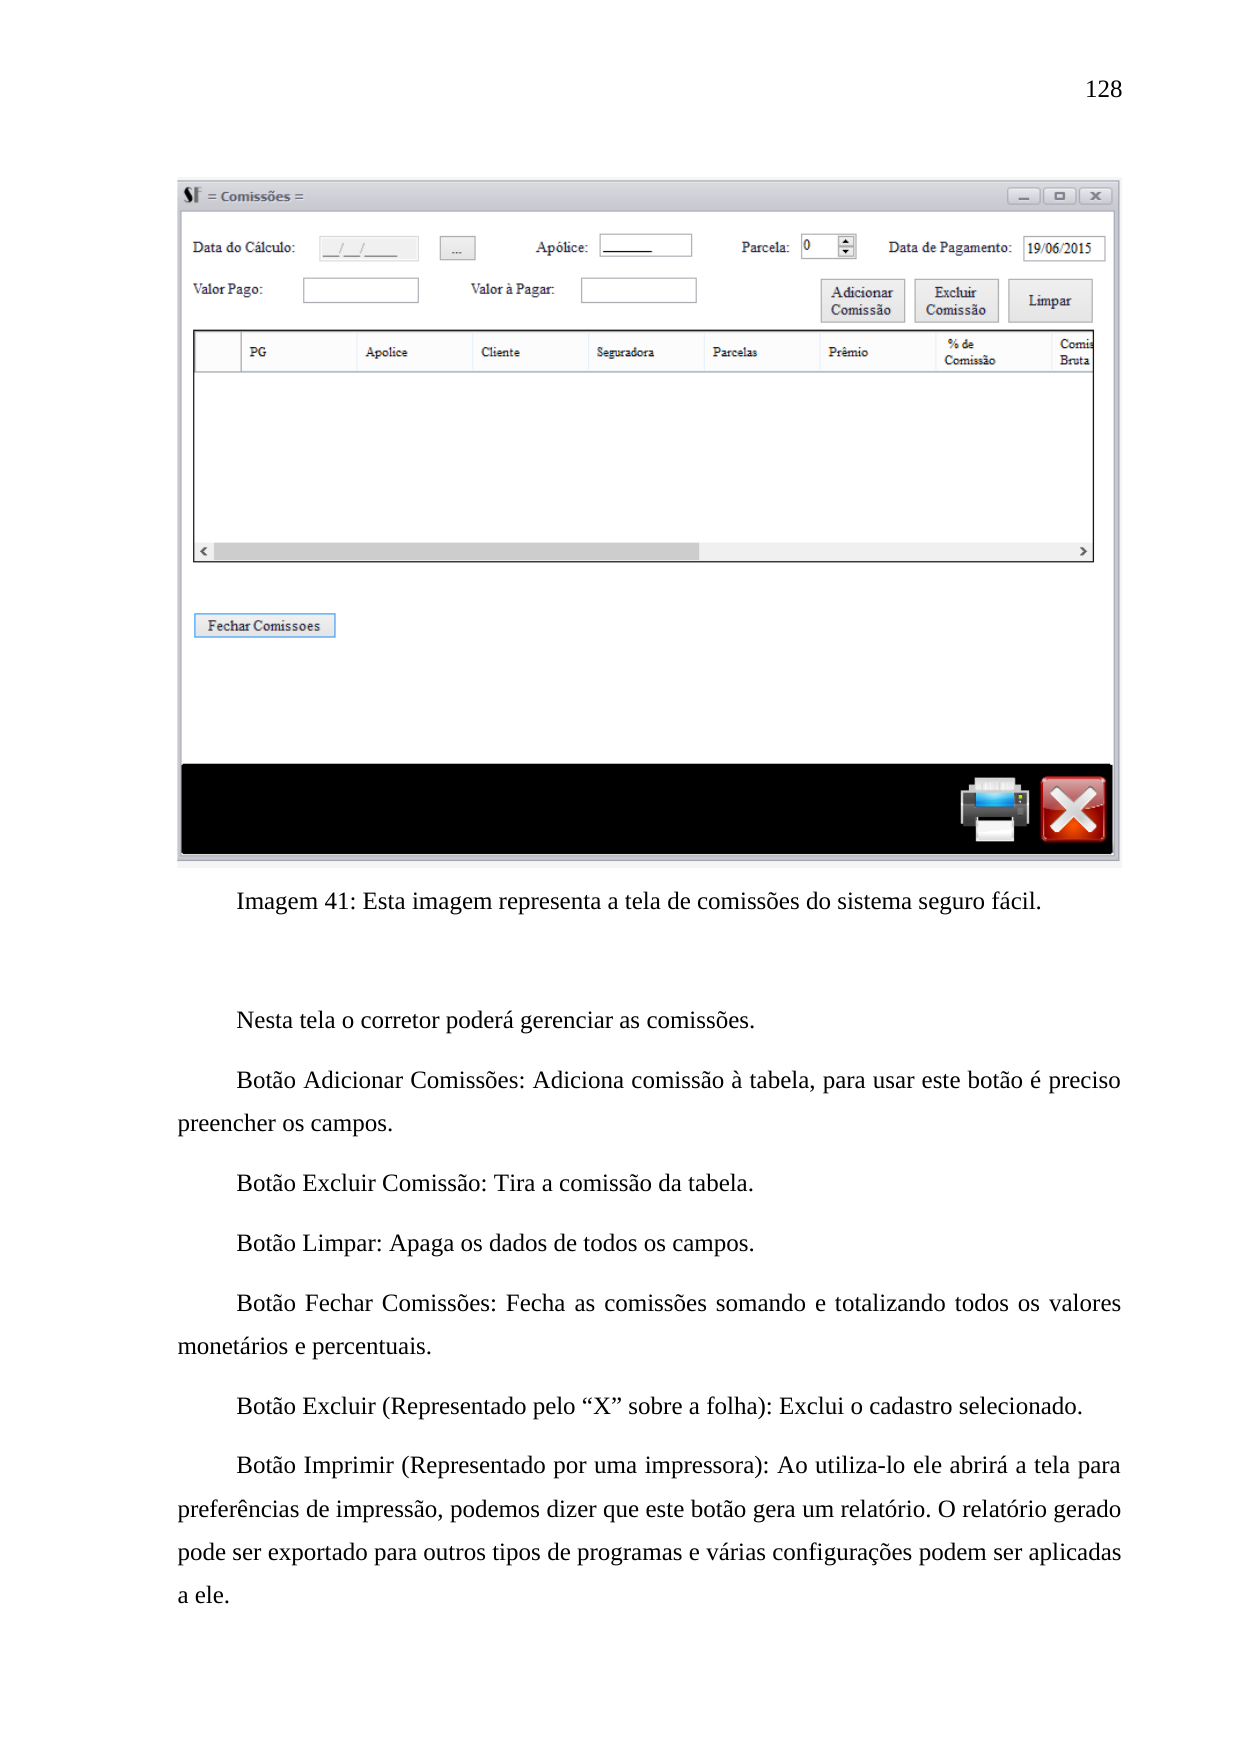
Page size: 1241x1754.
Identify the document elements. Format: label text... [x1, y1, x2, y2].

text Botão Fechar Comissões: Fecha as comissões somando e totalizando todos os valores monetários e percentuais. [177, 1288, 1122, 1360]
text Botão Excluir (Representado pelo “X” sobre a folha): Exclui o cadastro selecionado. [177, 1391, 1122, 1419]
picture [177, 177, 1123, 868]
text Botão Excluir Comissão: Tira a comissão da tabela. [177, 1168, 1122, 1197]
text Botão Imprimir (Representado por uma impressora): Ao utiliza-lo ele abrirá a tela para preferências de impressão, podemos dizer que este botão gera um relatório. O relatório gerado pode ser exportado para outros tipos de programas e várias configurações podem ser aplicadas a ele. [177, 1451, 1122, 1609]
text Botão Adicionar Comissões: Adiciona comissão à tabela, para usar este botão é preciso preencher os campos. [177, 1065, 1122, 1137]
text Botão Limpar: Apaga os dados de todos os campos. [177, 1228, 1122, 1257]
text Nesta tela o corretor poderá gerenciar as comissões. [177, 1006, 1122, 1034]
